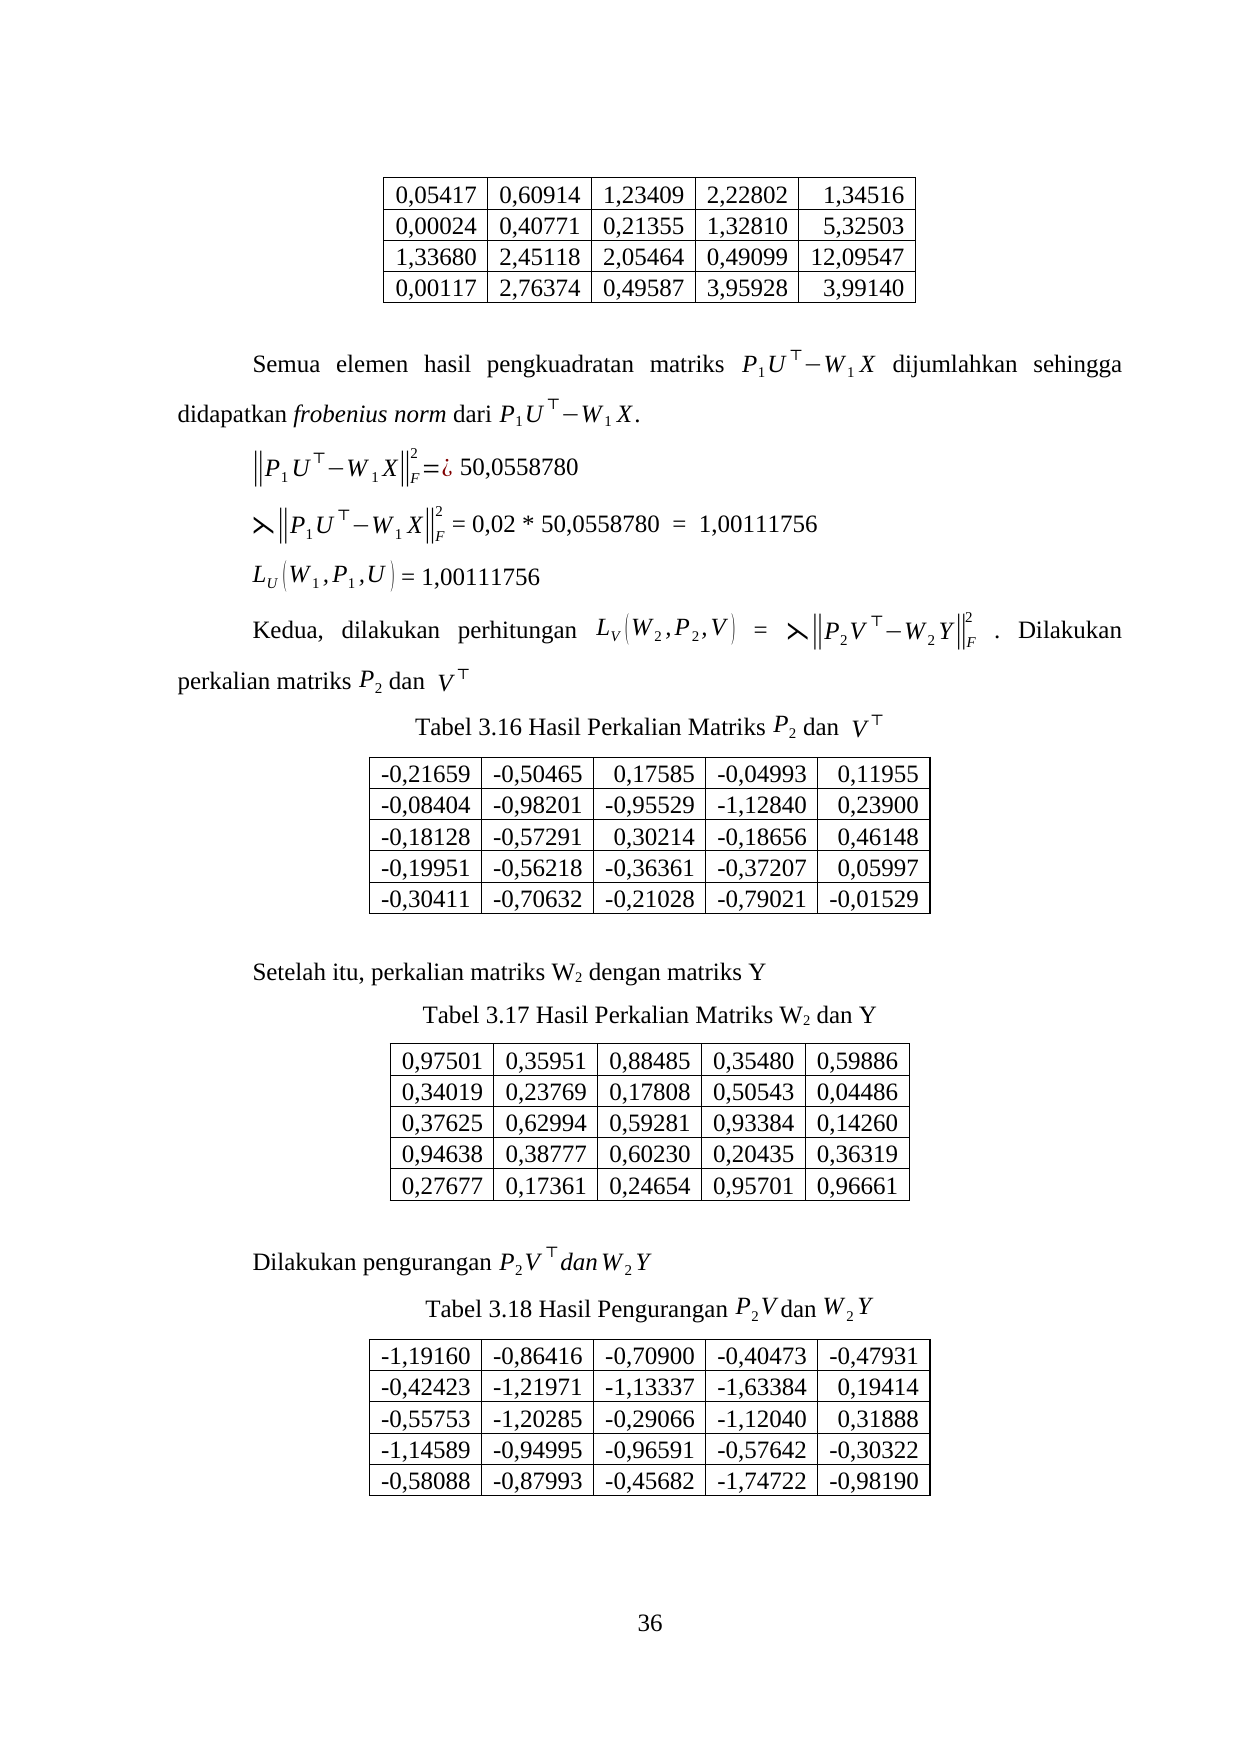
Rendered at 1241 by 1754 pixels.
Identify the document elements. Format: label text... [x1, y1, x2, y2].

table_cell -0,18128 [370, 820, 481, 850]
table_cell -0,36361 [594, 851, 705, 882]
table_cell 2,45118 [488, 241, 591, 271]
table_header -0,86416 [482, 1340, 593, 1370]
table_cell -0,55753 [370, 1402, 481, 1432]
table_cell 0,38777 [494, 1138, 597, 1168]
table_header 0,59886 [806, 1044, 909, 1074]
table_cell 0,40771 [488, 210, 591, 240]
table_cell 0,49587 [592, 272, 695, 302]
table_cell 2,05464 [592, 241, 695, 271]
table_header -0,21659 [370, 758, 481, 788]
table_cell -0,96591 [594, 1434, 705, 1464]
table_cell 0,46148 [818, 820, 929, 850]
table_cell -1,12040 [706, 1402, 817, 1432]
table_cell 0,27677 [391, 1169, 493, 1199]
table_cell 2,76374 [488, 272, 591, 302]
table_cell -1,12840 [706, 789, 817, 819]
table_cell 0,05417 [384, 178, 487, 208]
table_cell -1,21971 [482, 1371, 593, 1401]
table_cell 0,62994 [494, 1107, 597, 1137]
table_cell -1,13337 [594, 1371, 705, 1401]
text = 0,02 * 50,0558780 = 1,00111756 [251, 502, 1122, 545]
table_cell -0,21028 [594, 883, 705, 913]
table_cell 0,36319 [806, 1138, 909, 1168]
table_header 0,88485 [598, 1044, 701, 1074]
table_header 0,11955 [818, 758, 929, 788]
table_cell 0,93384 [702, 1107, 805, 1137]
table_cell 1,33680 [384, 241, 487, 271]
table_cell -1,20285 [482, 1402, 593, 1432]
table_cell -0,95529 [594, 789, 705, 819]
table_cell -0,98201 [482, 789, 593, 819]
table_cell -0,29066 [594, 1402, 705, 1432]
table_cell -0,30322 [818, 1434, 929, 1464]
text Semua elemen hasil pengkuadratan matriks dijumlahkan sehingga didapatkan frobenius norm dari . [177, 346, 1122, 431]
table_cell 0,19414 [818, 1371, 929, 1401]
table_cell -0,45682 [594, 1465, 705, 1495]
table_cell 1,34516 [799, 178, 915, 208]
table_cell 0,37625 [391, 1107, 493, 1137]
table_header -0,70900 [594, 1340, 705, 1370]
table_cell -0,30411 [370, 883, 481, 913]
table_cell 0,21355 [592, 210, 695, 240]
table_cell 0,23769 [494, 1076, 597, 1106]
table_cell -0,08404 [370, 789, 481, 819]
table_cell 0,95701 [702, 1169, 805, 1199]
table_cell -1,63384 [706, 1371, 817, 1401]
table_cell -0,42423 [370, 1371, 481, 1401]
table_cell 0,34019 [391, 1076, 493, 1106]
table_cell -0,58088 [370, 1465, 481, 1495]
text Dilakukan pengurangan [177, 1244, 1122, 1279]
table_cell 0,05997 [818, 851, 929, 882]
table_header -1,19160 [370, 1340, 481, 1370]
table_cell -0,87993 [482, 1465, 593, 1495]
table_cell 0,59281 [598, 1107, 701, 1137]
table_cell -0,79021 [706, 883, 817, 913]
table_cell -0,37207 [706, 851, 817, 882]
table_cell 1,32810 [696, 210, 798, 240]
table_cell 3,99140 [799, 272, 915, 302]
table_cell 12,09547 [799, 241, 915, 271]
table_cell -0,57291 [482, 820, 593, 850]
table_cell 0,30214 [594, 820, 705, 850]
table_cell 0,31888 [818, 1402, 929, 1432]
table_cell -0,94995 [482, 1434, 593, 1464]
table_header 0,97501 [391, 1044, 493, 1074]
table_cell 0,23900 [818, 789, 929, 819]
table_cell 0,20435 [702, 1138, 805, 1168]
table_cell 1,23409 [592, 178, 695, 208]
text Setelah itu, perkalian matriks W2 dengan matriks Y [177, 957, 1122, 986]
table_cell 0,60914 [488, 178, 591, 208]
table_cell -0,19951 [370, 851, 481, 882]
table_cell 0,49099 [696, 241, 798, 271]
table_cell 0,17808 [598, 1076, 701, 1106]
table_cell 0,24654 [598, 1169, 701, 1199]
table_cell 0,00117 [384, 272, 487, 302]
table_cell -0,70632 [482, 883, 593, 913]
text = 1,00111756 [251, 559, 1122, 594]
table_cell -1,74722 [706, 1465, 817, 1495]
table_cell -0,57642 [706, 1434, 817, 1464]
table_cell 0,17361 [494, 1169, 597, 1199]
table_cell 3,95928 [696, 272, 798, 302]
table_cell -0,56218 [482, 851, 593, 882]
table_header -0,50465 [482, 758, 593, 788]
table_header -0,04993 [706, 758, 817, 788]
table_cell 2,22802 [696, 178, 798, 208]
text 50,0558780 [251, 445, 1122, 488]
table_header 0,35951 [494, 1044, 597, 1074]
table_cell 0,94638 [391, 1138, 493, 1168]
table_header 0,35480 [702, 1044, 805, 1074]
text Kedua, dilakukan perhitungan = . Dilakukan perkalian matriks dan [177, 608, 1122, 697]
table_cell -1,14589 [370, 1434, 481, 1464]
table_cell 0,04486 [806, 1076, 909, 1106]
table_cell 0,14260 [806, 1107, 909, 1137]
table_cell -0,18656 [706, 820, 817, 850]
table_cell -0,98190 [818, 1465, 929, 1495]
table_cell 0,60230 [598, 1138, 701, 1168]
table_cell -0,01529 [818, 883, 929, 913]
table_header 0,17585 [594, 758, 705, 788]
table_header -0,40473 [706, 1340, 817, 1370]
table_cell 0,50543 [702, 1076, 805, 1106]
table_header -0,47931 [818, 1340, 929, 1370]
table_cell 0,96661 [806, 1169, 909, 1199]
table_cell 5,32503 [799, 210, 915, 240]
table_cell 0,00024 [384, 210, 487, 240]
